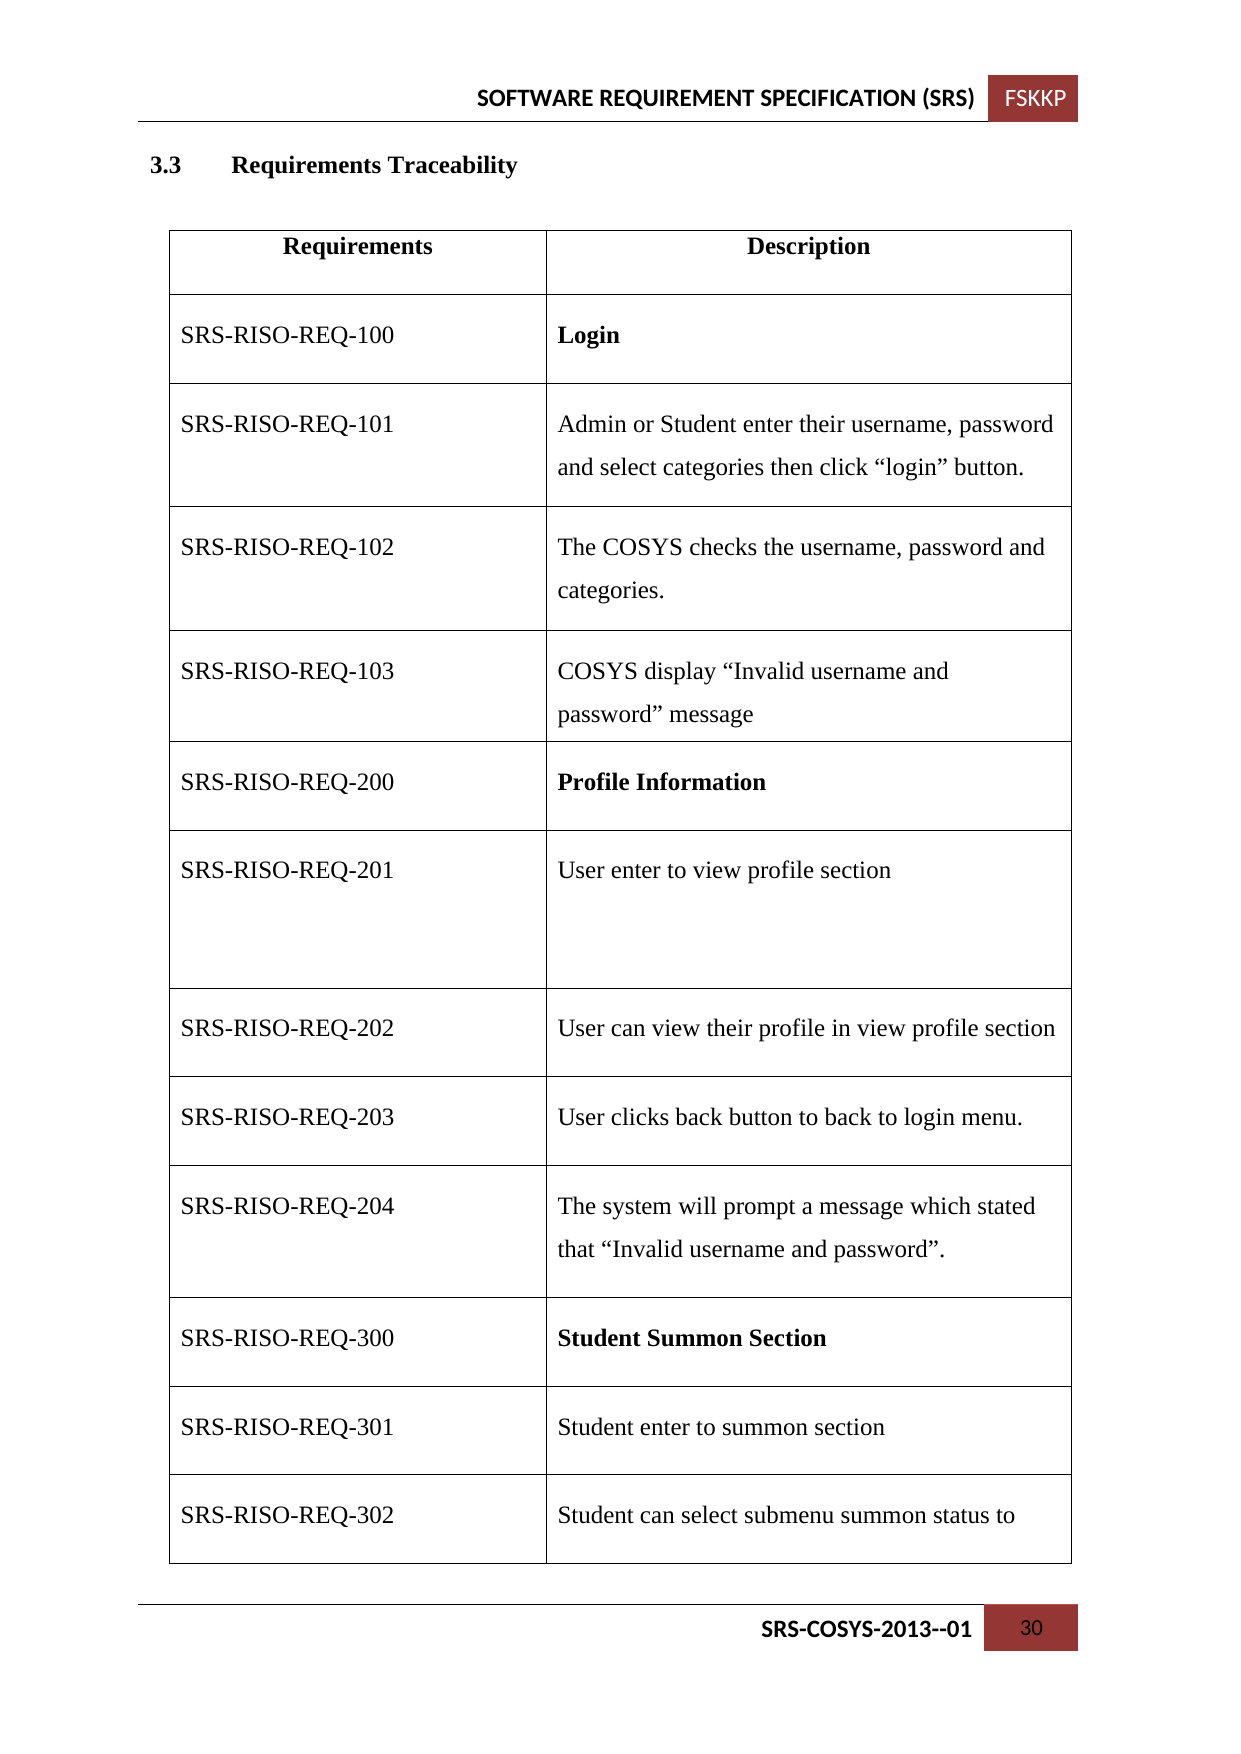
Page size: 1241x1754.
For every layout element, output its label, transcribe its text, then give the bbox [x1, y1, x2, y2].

table_cell SRS-RISO-REQ-100 [170, 295, 546, 383]
table_cell Admin or Student enter their username, password and select categories then click “login” button. [547, 384, 1071, 506]
table_cell SRS-RISO-REQ-103 [170, 631, 546, 741]
table_cell COSYS display “Invalid username and password” message [547, 631, 1071, 741]
table_cell Profile Information [547, 742, 1071, 829]
table_cell SRS-RISO-REQ-202 [170, 989, 546, 1076]
table_cell Student enter to summon section [547, 1387, 1071, 1474]
table_cell User can view their profile in view profile section [547, 989, 1071, 1076]
table_cell SRS-RISO-REQ-201 [170, 831, 546, 987]
table_cell Student Summon Section [547, 1298, 1071, 1386]
table_cell SRS-RISO-REQ-102 [170, 507, 546, 630]
table_cell User enter to view profile section [547, 831, 1071, 987]
text 3.3 Requirements Traceability [150, 150, 1090, 179]
table_cell SRS-RISO-REQ-101 [170, 384, 546, 506]
table_header Description [547, 231, 1071, 294]
table_cell Login [547, 295, 1071, 383]
table_header Requirements [170, 231, 546, 294]
table_cell SRS-RISO-REQ-301 [170, 1387, 546, 1474]
table_cell SRS-RISO-REQ-300 [170, 1298, 546, 1386]
table_cell The system will prompt a message which stated that “Invalid username and password”. [547, 1166, 1071, 1297]
table_cell SRS-RISO-REQ-203 [170, 1077, 546, 1165]
table_cell SRS-RISO-REQ-200 [170, 742, 546, 829]
table_cell The COSYS checks the username, password and categories. [547, 507, 1071, 630]
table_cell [547, 1475, 1071, 1563]
table_cell User clicks back button to back to login menu. [547, 1077, 1071, 1165]
table_cell SRS-RISO-REQ-302 [170, 1475, 546, 1563]
table_cell SRS-RISO-REQ-204 [170, 1166, 546, 1297]
